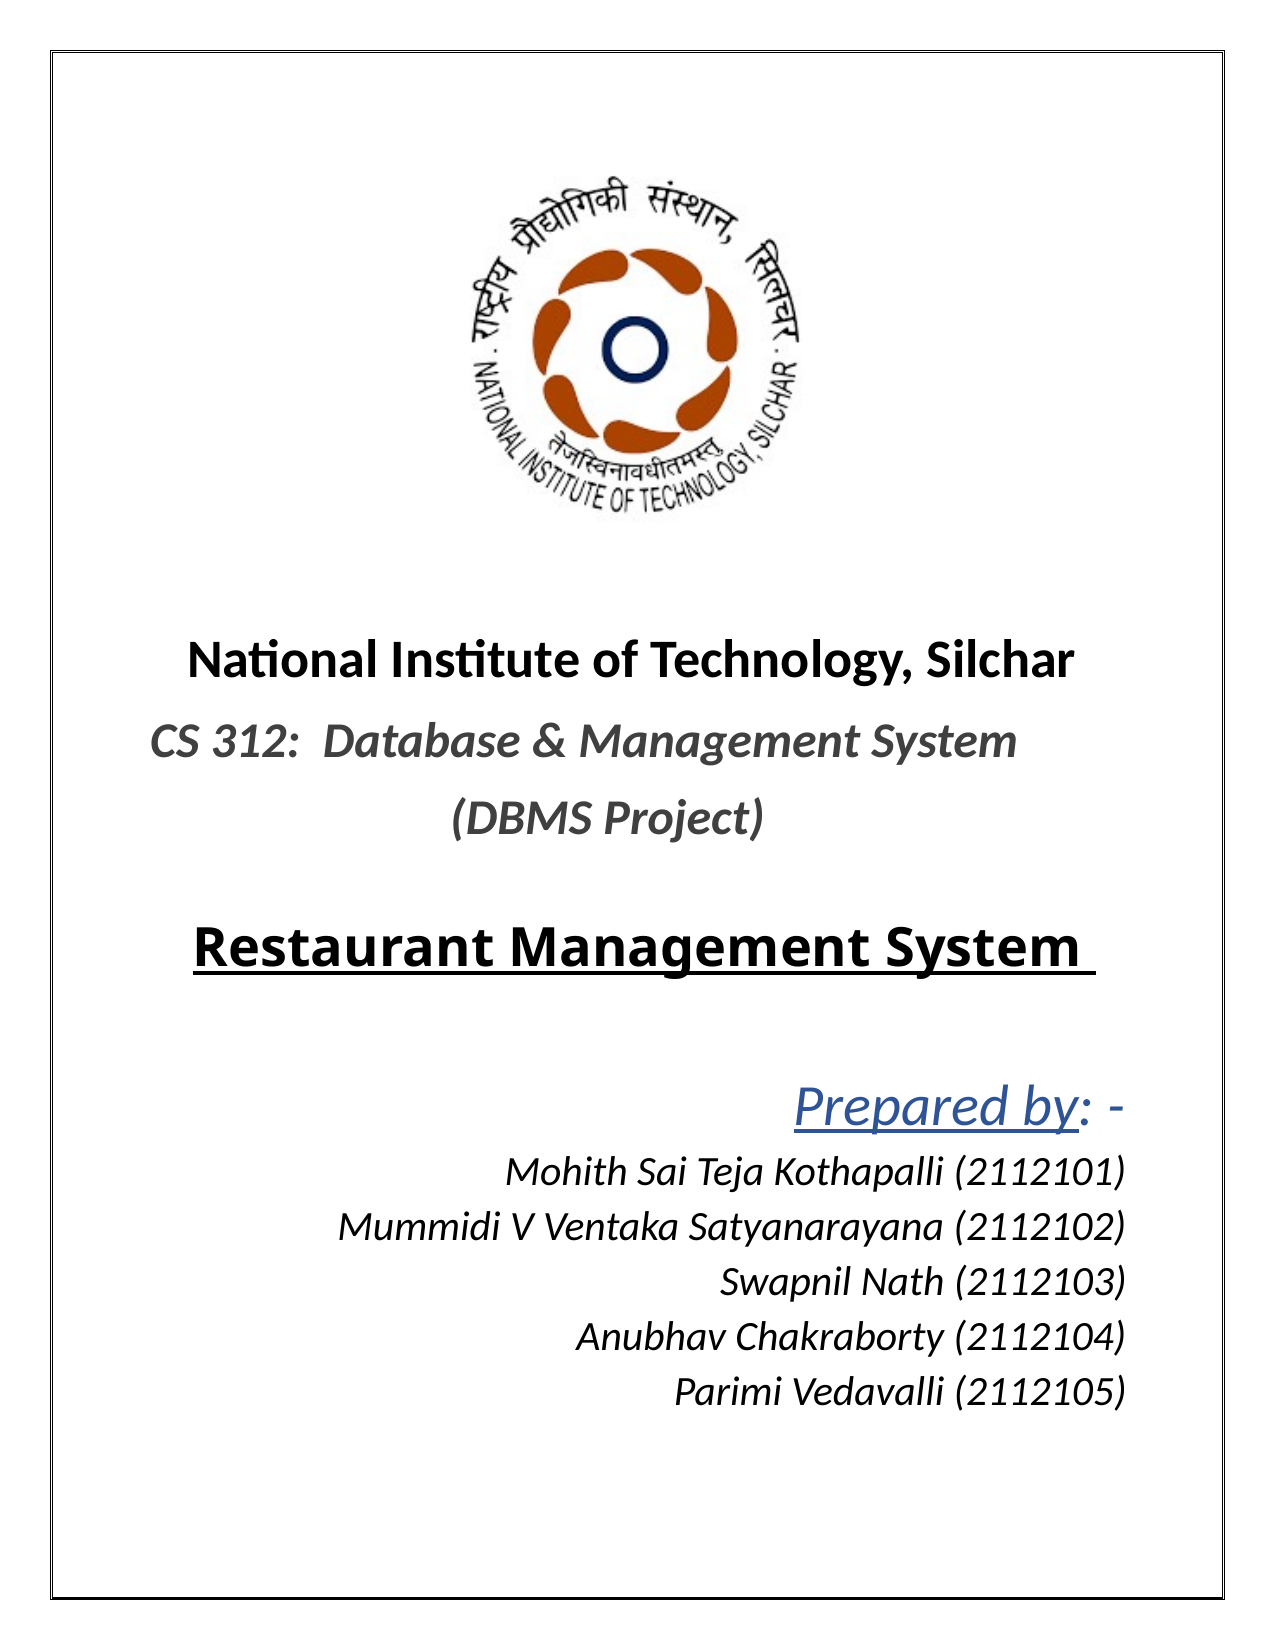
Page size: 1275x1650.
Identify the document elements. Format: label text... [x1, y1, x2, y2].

text Parimi Vedavalli (2112105) [150, 1365, 1127, 1416]
text Mohith Sai Teja Kothapalli (2112101) [150, 1145, 1127, 1196]
text (DBMS Project) [450, 786, 1173, 847]
text Swapnil Nath (2112103) [150, 1255, 1127, 1306]
text Mummidi V Ventaka Satyanarayana (2112102) [150, 1200, 1127, 1251]
text Anubhav Chakraborty (2112104) [150, 1310, 1127, 1361]
subtitle Restaurant Management System [150, 909, 1124, 983]
picture [443, 150, 832, 538]
text National Institute of Technology, Silchar [187, 625, 1173, 691]
text Prepared by: - [150, 1068, 1125, 1140]
text CS 312: Database & Management System [150, 709, 1173, 770]
